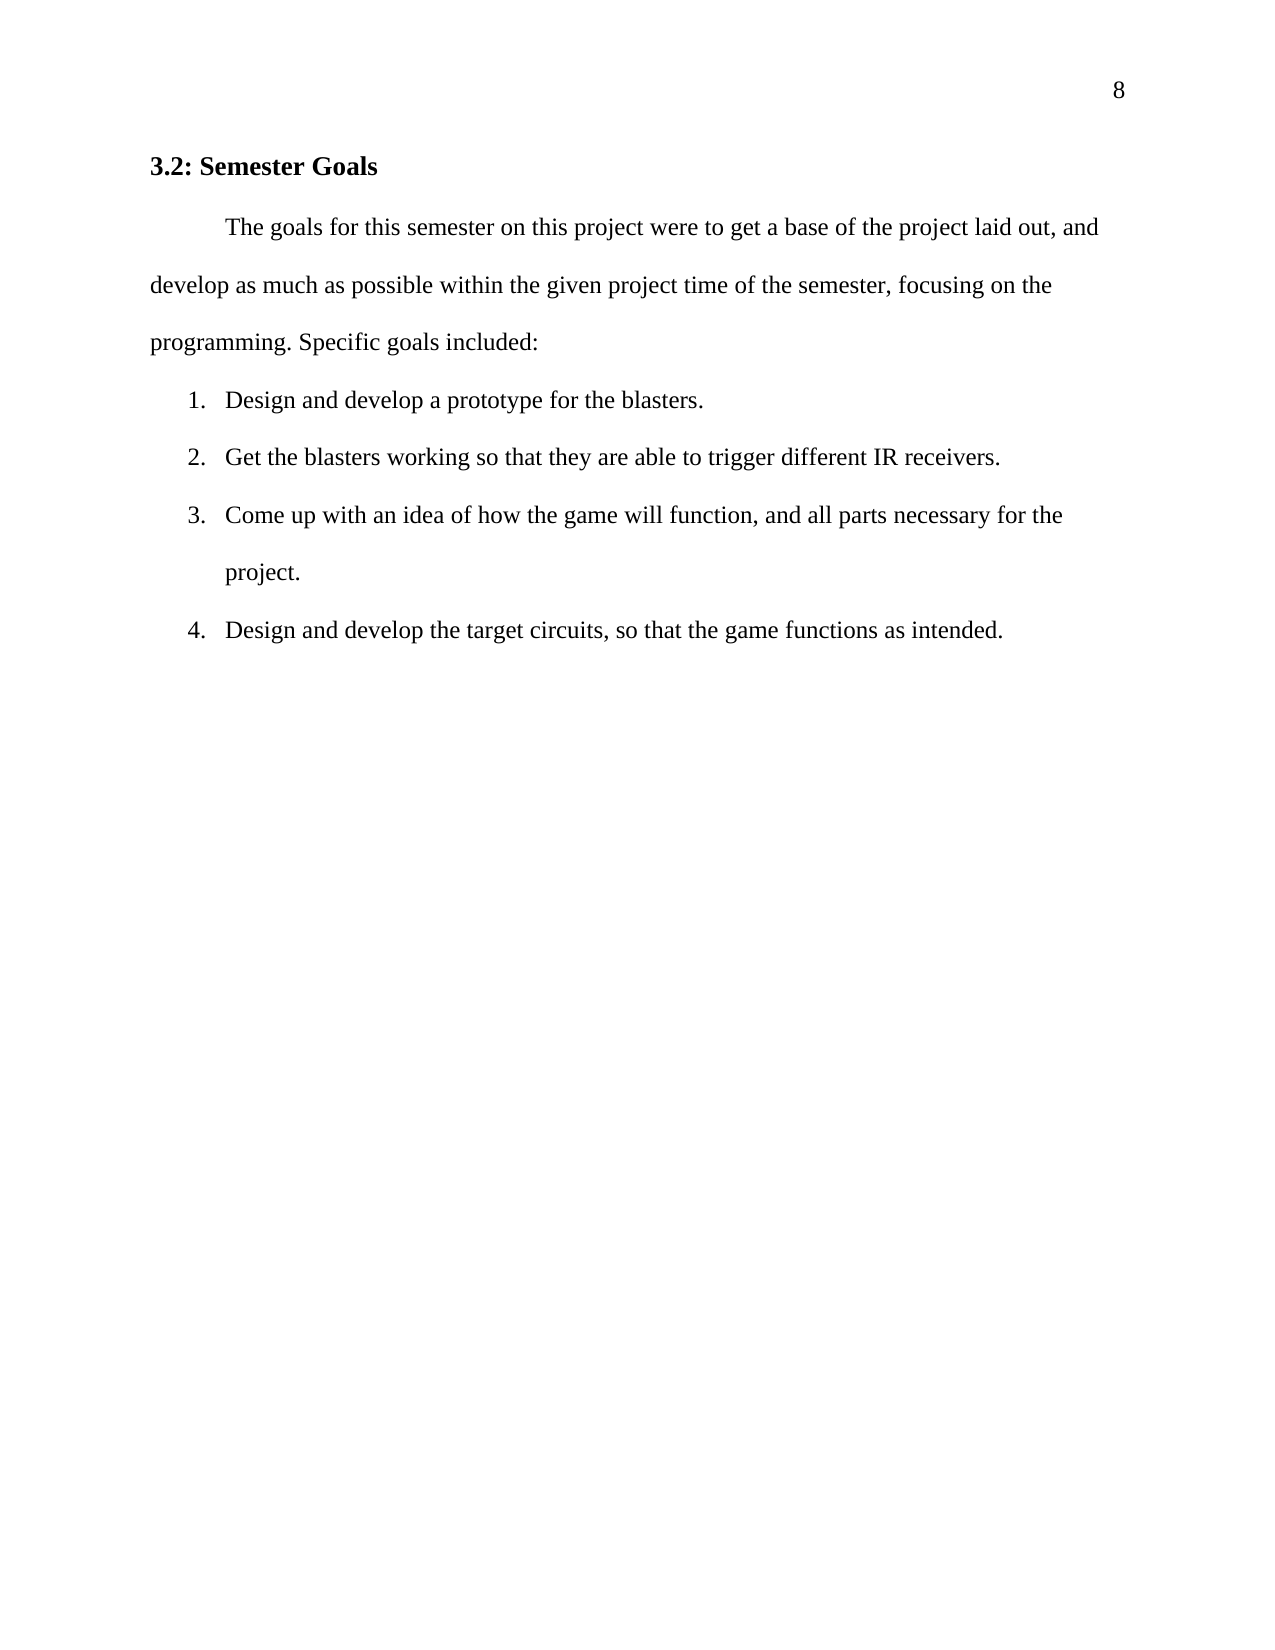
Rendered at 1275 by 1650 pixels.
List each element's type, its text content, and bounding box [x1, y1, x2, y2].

subtitle 3.2: Semester Goals [150, 150, 1125, 181]
list Design and develop a prototype for the blasters. [187, 385, 1125, 413]
list Design and develop the target circuits, so that the game functions as intended. [187, 615, 1125, 643]
text The goals for this semester on this project were to get a base of the project laid out, and develop as much as possible within the given project time of the semester, focusing on the programming. Specific goals included: [150, 212, 1125, 356]
list Get the blasters working so that they are able to trigger different IR receivers. [187, 442, 1125, 471]
list Come up with an idea of how the game will function, and all parts necessary for the project. [187, 500, 1125, 586]
